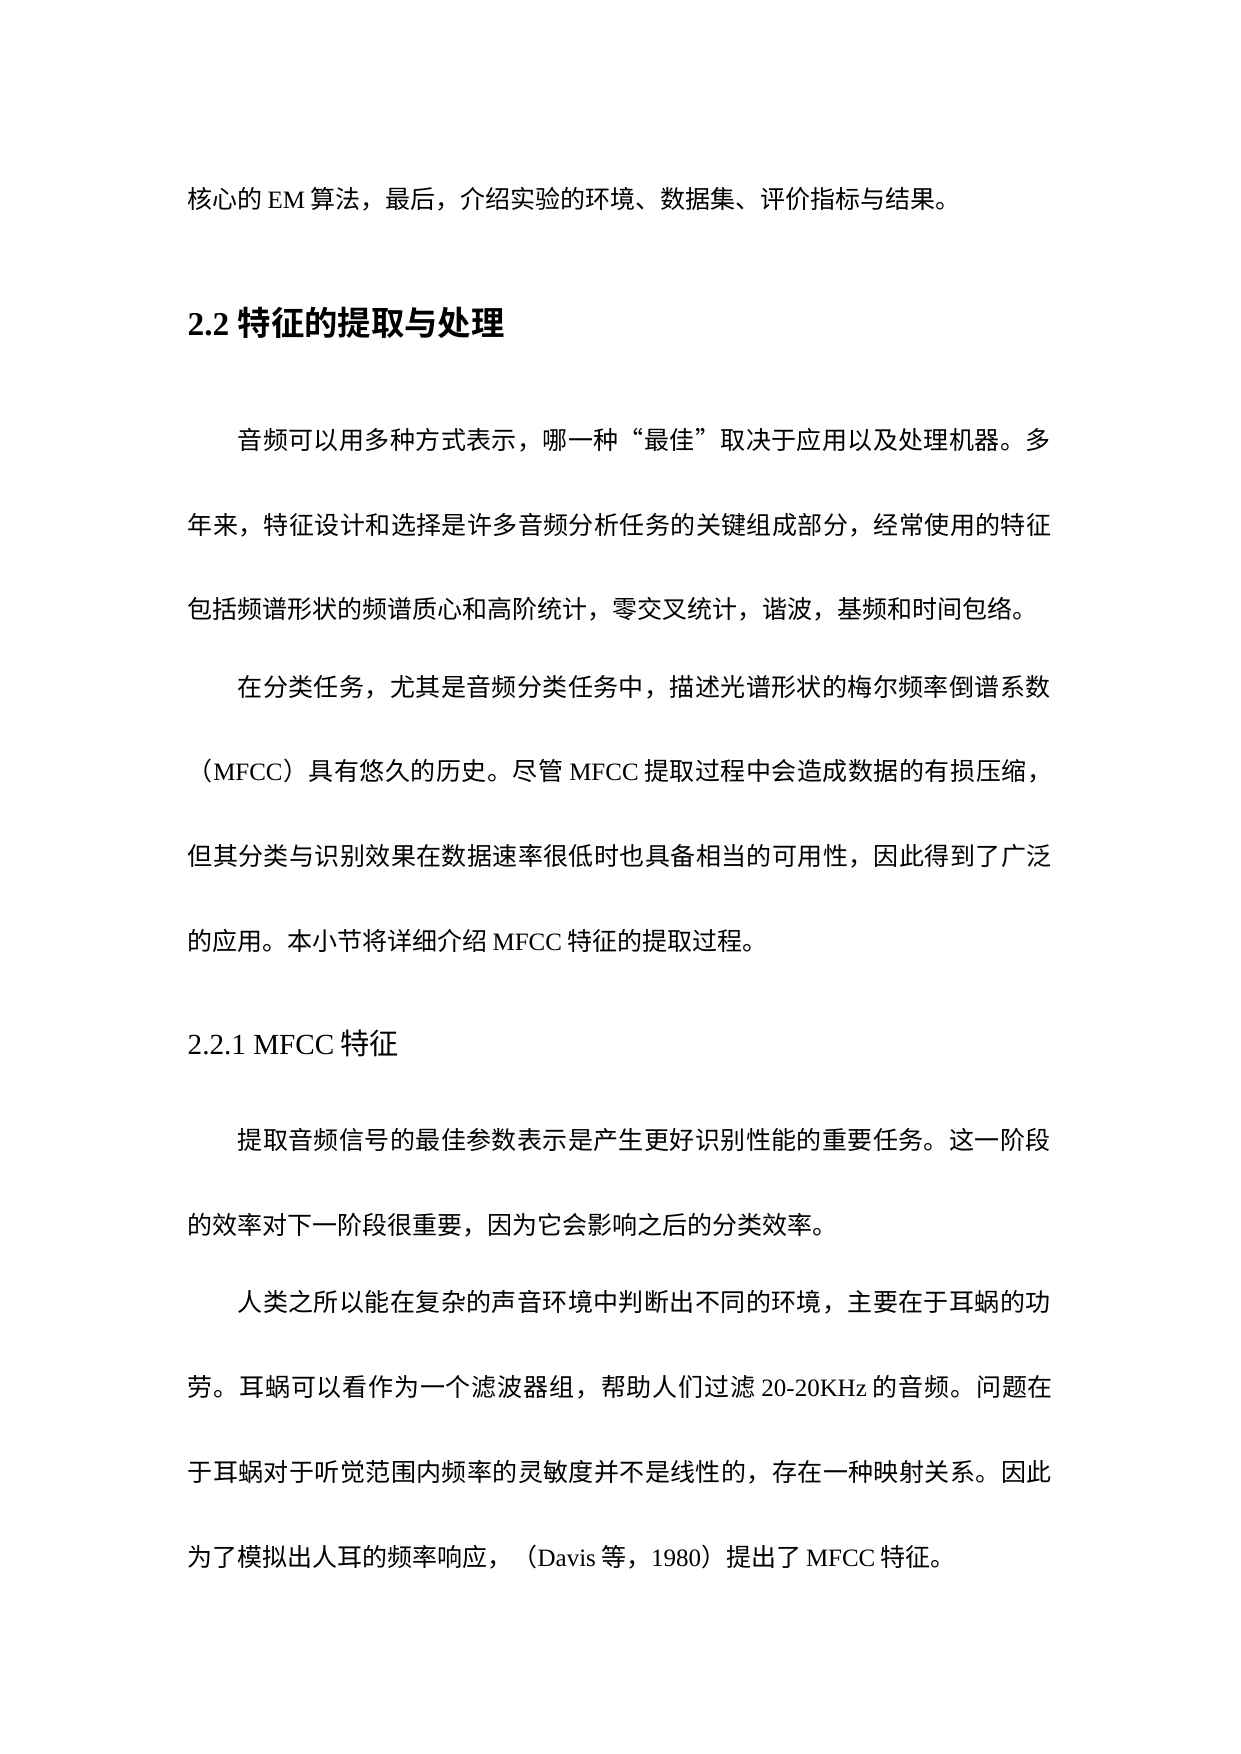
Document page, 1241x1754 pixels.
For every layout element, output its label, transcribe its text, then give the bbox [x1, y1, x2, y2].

text 人类之所以能在复杂的声音环境中判断出不同的环境，主要在于耳蜗的功劳。耳蜗可以看作为一个滤波器组，帮助人们过滤20-20KHz的音频。问题在于耳蜗对于听觉范围内频率的灵敏度并不是线性的，存在一种映射关系。因此为了模拟出人耳的频率响应，（Davis等，1980）提出了MFCC特征。 [187, 1267, 1053, 1589]
subtitle 2.2.1 MFCC特征 [187, 1008, 1053, 1076]
text 音频可以用多种方式表示，哪一种“最佳”取决于应用以及处理机器。多年来，特征设计和选择是许多音频分析任务的关键组成部分，经常使用的特征包括频谱形状的频谱质心和高阶统计，零交叉统计，谐波，基频和时间包络。 [187, 404, 1053, 642]
text 在分类任务，尤其是音频分类任务中，描述光谱形状的梅尔频率倒谱系数（MFCC）具有悠久的历史。尽管MFCC提取过程中会造成数据的有损压缩，但其分类与识别效果在数据速率很低时也具备相当的可用性，因此得到了广泛的应用。本小节将详细介绍MFCC特征的提取过程。 [187, 651, 1053, 974]
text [187, 164, 1053, 232]
text 提取音频信号的最佳参数表示是产生更好识别性能的重要任务。这一阶段的效率对下一阶段很重要，因为它会影响之后的分类效率。 [187, 1105, 1053, 1258]
subtitle 2.2 特征的提取与处理 [187, 287, 1053, 355]
